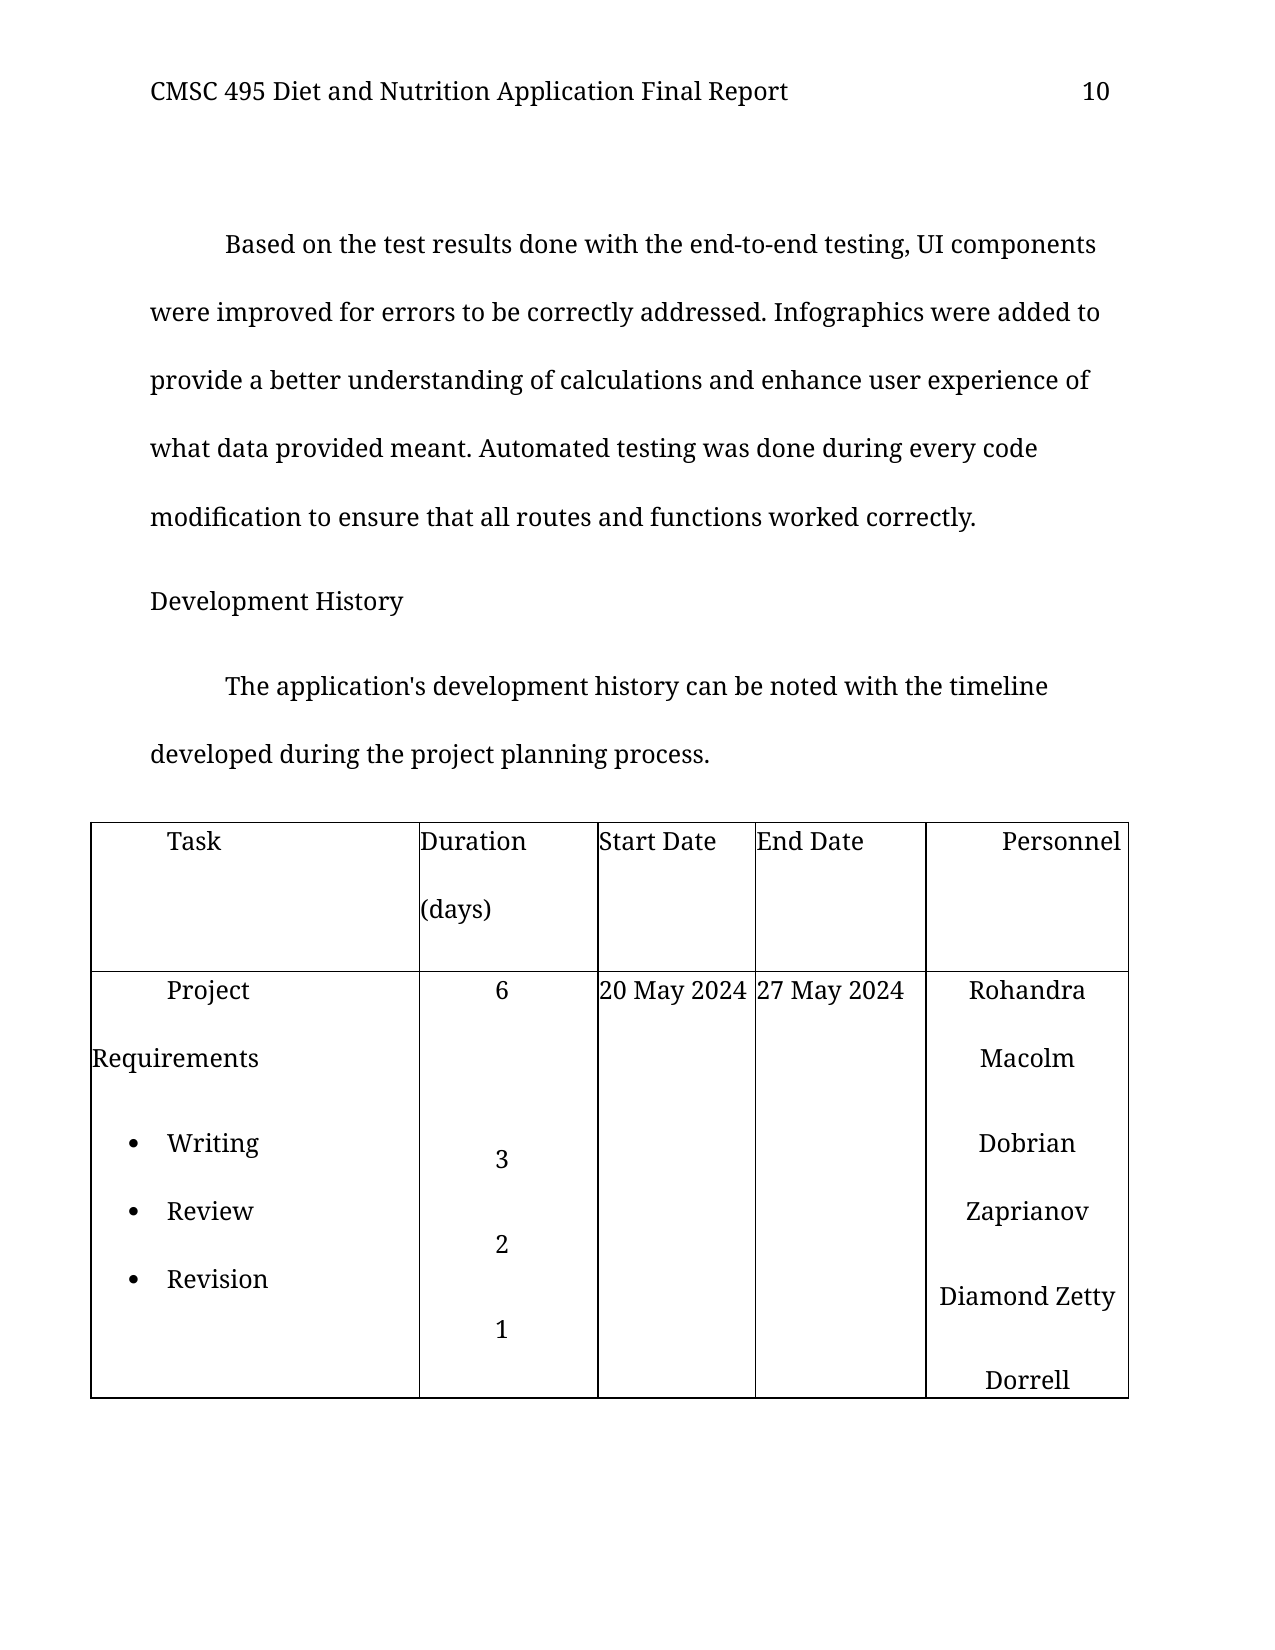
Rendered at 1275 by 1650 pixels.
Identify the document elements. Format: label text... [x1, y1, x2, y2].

text The application's development history can be noted with the timeline developed during the project planning process. [150, 669, 1125, 771]
table_cell 27 May 2024 [756, 972, 925, 1397]
table_header Duration (days) [420, 823, 597, 971]
table_cell 20 May 2024 [599, 972, 755, 1397]
text Development History [150, 584, 1125, 618]
table_header Task [92, 823, 419, 971]
table_cell 6 3 2 1 [420, 972, 597, 1397]
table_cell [92, 972, 419, 1397]
table_header Personnel [927, 823, 1128, 971]
text Based on the test results done with the end-to-end testing, UI components were improved for errors to be correctly addressed. Infographics were added to provide a better understanding of calculations and enhance user experience of what data provided meant. Automated testing was done during every code modification to ensure that all routes and functions worked correctly. [150, 227, 1125, 533]
table_header End Date [756, 823, 925, 971]
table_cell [927, 972, 1128, 1397]
table_header Start Date [599, 823, 755, 971]
